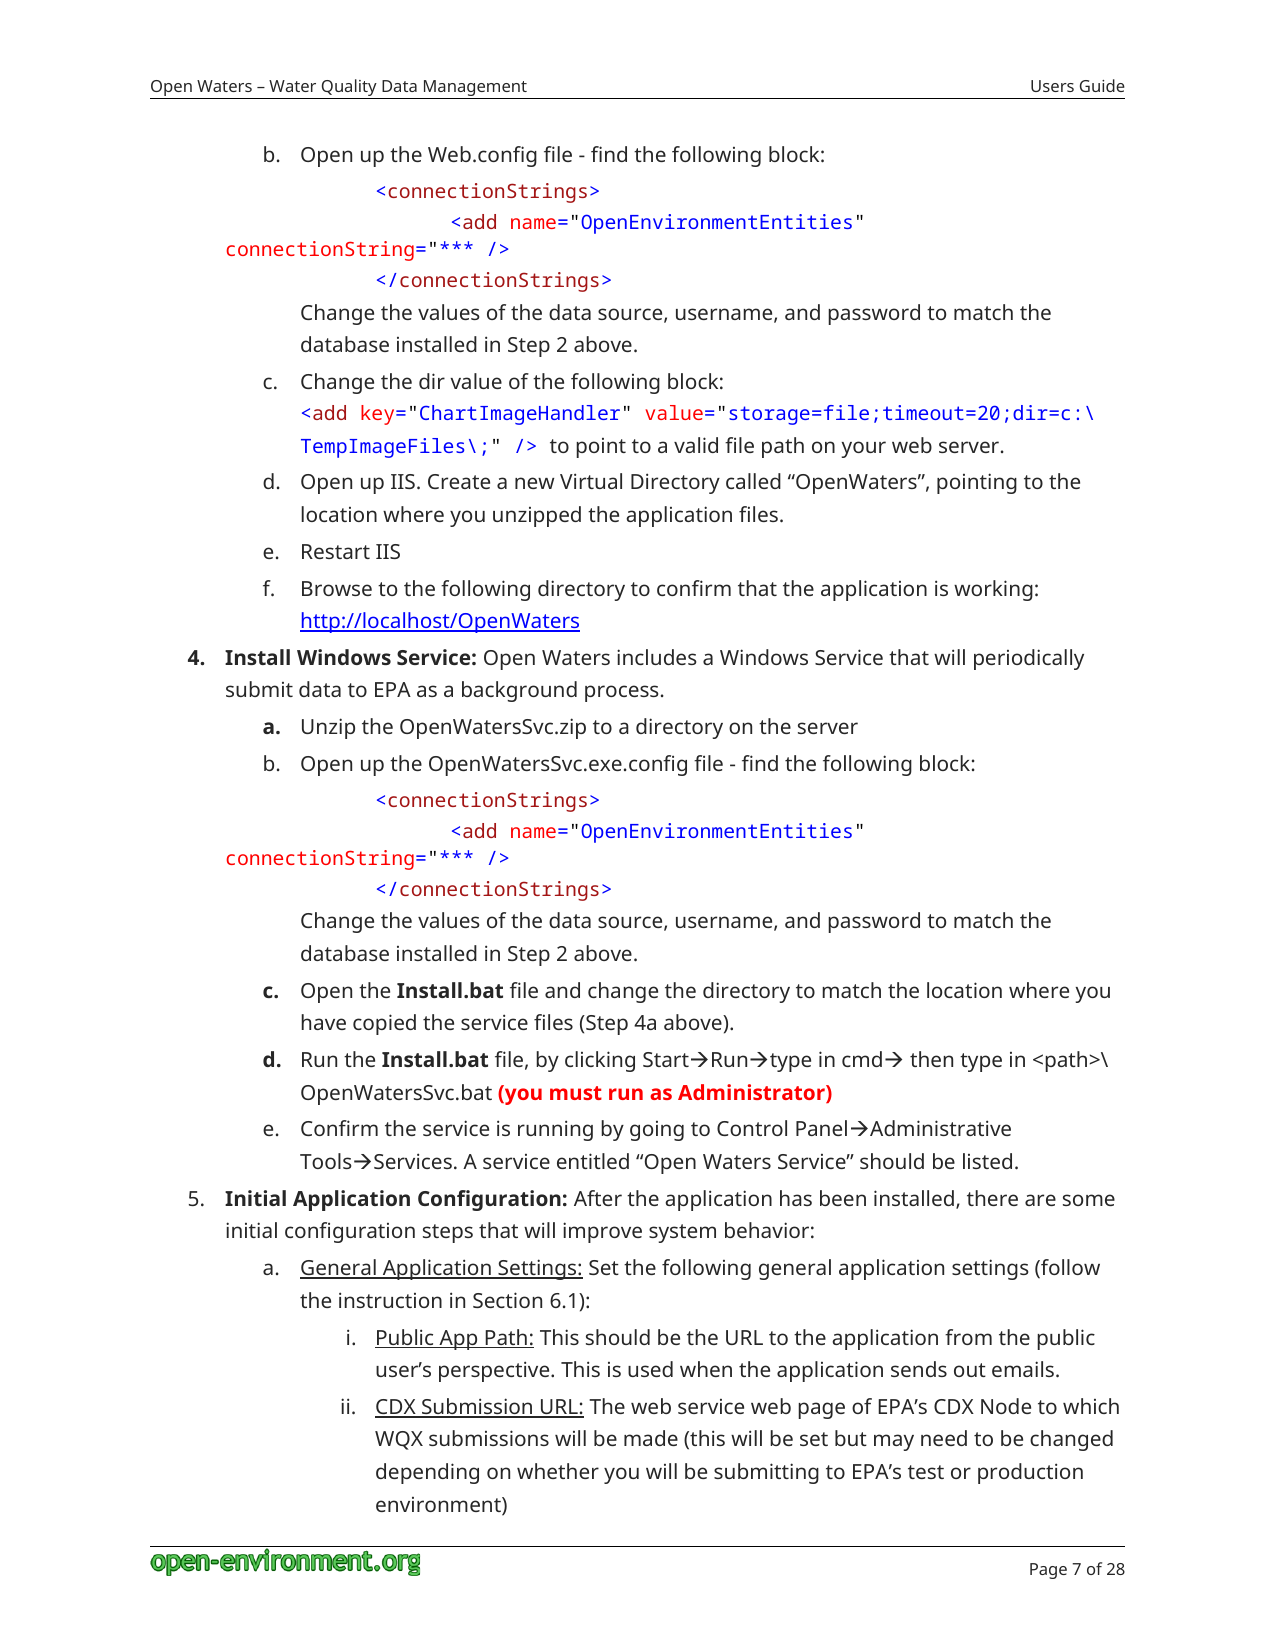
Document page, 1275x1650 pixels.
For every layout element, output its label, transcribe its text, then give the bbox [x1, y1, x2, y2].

list Confirm the service is running by going to Control PanelAdministrative ToolsServices. A service entitled “Open Waters Service” should be listed. [262, 1114, 1125, 1176]
text Change the values of the data source, username, and password to match the database installed in Step 2 above. [300, 298, 1125, 359]
list Open up the Web.config file - find the following block: [262, 141, 1125, 169]
list </connectionStrings> [225, 267, 1125, 294]
list General Application Settings: Set the following general application settings (follow the instruction in Section 5.1): [262, 1253, 1125, 1314]
list <add name="OpenEnvironmentEntities" connectionString="*** /> [225, 817, 1125, 871]
list </connectionStrings> [225, 875, 1125, 902]
list Run the Install.bat file, by clicking StartRuntype in cmd then type in <path>\OpenWatersSvc.bat (you must run as Administrator) [262, 1045, 1125, 1106]
list <add name="OpenEnvironmentEntities" connectionString="*** /> [225, 208, 1125, 262]
list <connectionStrings> [300, 177, 1125, 204]
list Install Windows Service: Open Waters includes a Windows Service that will periodically submit data to EPA as a background process. [187, 643, 1125, 704]
list <connectionStrings> [300, 786, 1125, 813]
list Browse to the following directory to confirm that the application is working: http://localhost/OpenWaters [262, 574, 1125, 635]
list Open up the OpenWatersSvc.exe.config file - find the following block: [262, 749, 1125, 778]
list Open the Install.bat file and change the directory to match the location where you have copied the service files (Step 4a above). [262, 976, 1125, 1037]
list Initial Application Configuration: After the application has been installed, there are some initial configuration steps that will improve system behavior: [187, 1184, 1125, 1245]
list Unzip the OpenWatersSvc.zip to a directory on the server [262, 712, 1125, 741]
list Change the values of the data source, username, and password to match the database installed in Step 2 above. [300, 906, 1125, 967]
list Restart IIS [262, 537, 1125, 565]
picture [150, 1548, 421, 1576]
list Public App Path: This should be the URL to the application from the public user’s perspective. This is used when the application sends out emails. [356, 1323, 1125, 1384]
list CDX Submission URL: The web service web page of EPA’s CDX Node to which WQX submissions will be made (this will be set but may need to be changed depending on whether you will be submitting to EPA’s test or production environment) [356, 1392, 1125, 1518]
list Change the dir value of the following block: <add key="ChartImageHandler" value="storage=file;timeout=20;dir=c:\TempImageFiles\;" /> to point to a valid file path on your web server. [262, 367, 1200, 459]
list Open up IIS. Create a new Virtual Directory called “OpenWaters”, pointing to the location where you unzipped the application files. [262, 467, 1125, 528]
